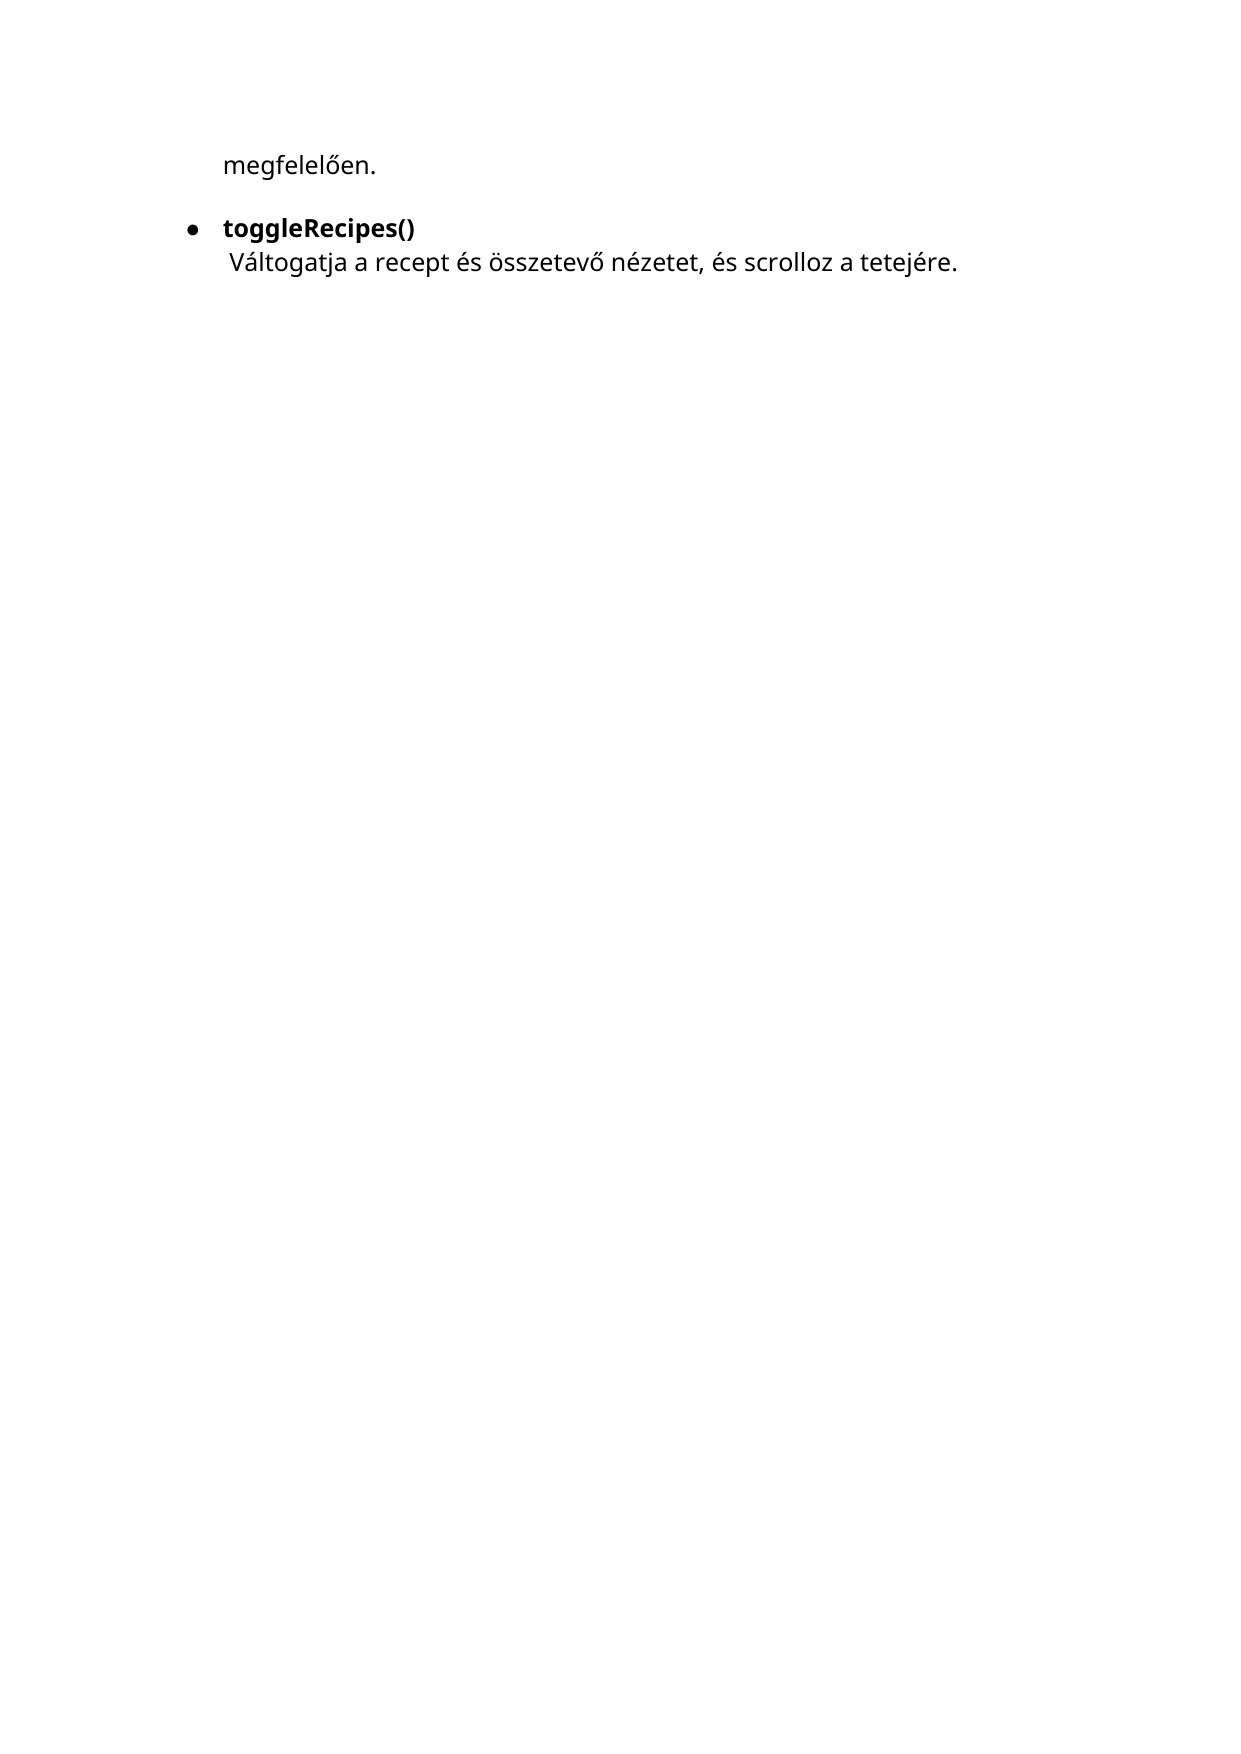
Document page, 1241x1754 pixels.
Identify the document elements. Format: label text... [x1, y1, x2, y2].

list toggleRecipes() Váltogatja a recept és összetevő nézetet, és scrolloz a tetejére. [185, 210, 1093, 307]
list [185, 148, 1093, 210]
